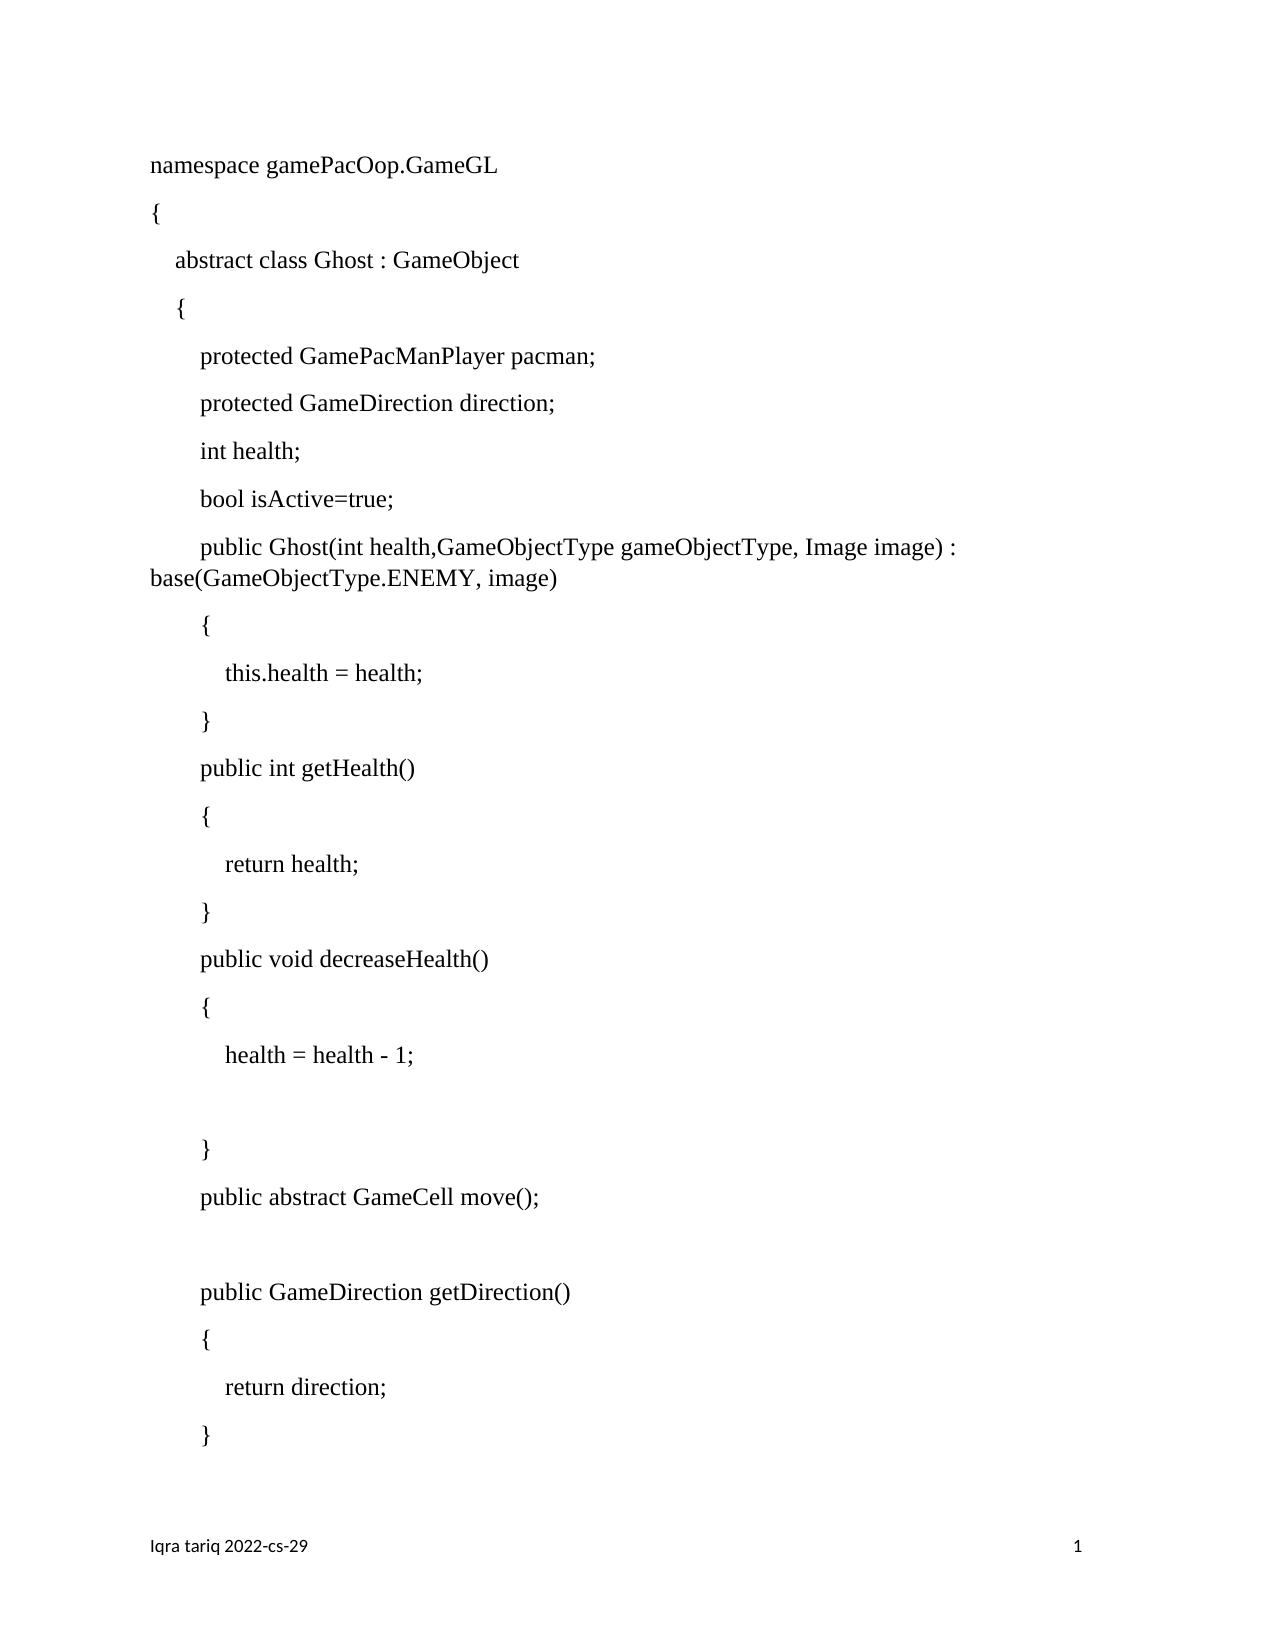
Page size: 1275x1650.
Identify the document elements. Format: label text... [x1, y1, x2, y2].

text abstract class Ghost : GameObject [150, 245, 1125, 274]
text namespace gamePacOop.GameGL [150, 150, 1125, 179]
text this.health = health; [150, 658, 1125, 687]
text protected GamePacManPlayer pacman; [150, 341, 1125, 369]
text public int getHealth() [150, 753, 1125, 782]
text } [150, 897, 1125, 925]
text } [150, 1420, 1125, 1448]
text public Ghost(int health,GameObjectType gameObjectType, Image image) : base(GameObjectType.ENEMY, image) [150, 532, 1125, 591]
text } [150, 706, 1125, 734]
text public abstract GameCell move(); [150, 1182, 1125, 1211]
text { [150, 610, 1125, 639]
text bool isActive=true; [150, 484, 1125, 513]
text protected GameDirection direction; [150, 388, 1125, 417]
text public GameDirection getDirection() [150, 1277, 1125, 1305]
text int health; [150, 436, 1125, 465]
text return health; [150, 849, 1125, 878]
text } [150, 1134, 1125, 1163]
text { [150, 1324, 1125, 1353]
text health = health - 1; [150, 1040, 1125, 1068]
text { [150, 293, 1125, 322]
text { [150, 801, 1125, 830]
text public void decreaseHealth() [150, 944, 1125, 973]
text { [150, 992, 1125, 1021]
text return direction; [150, 1372, 1125, 1401]
text { [150, 198, 1125, 226]
